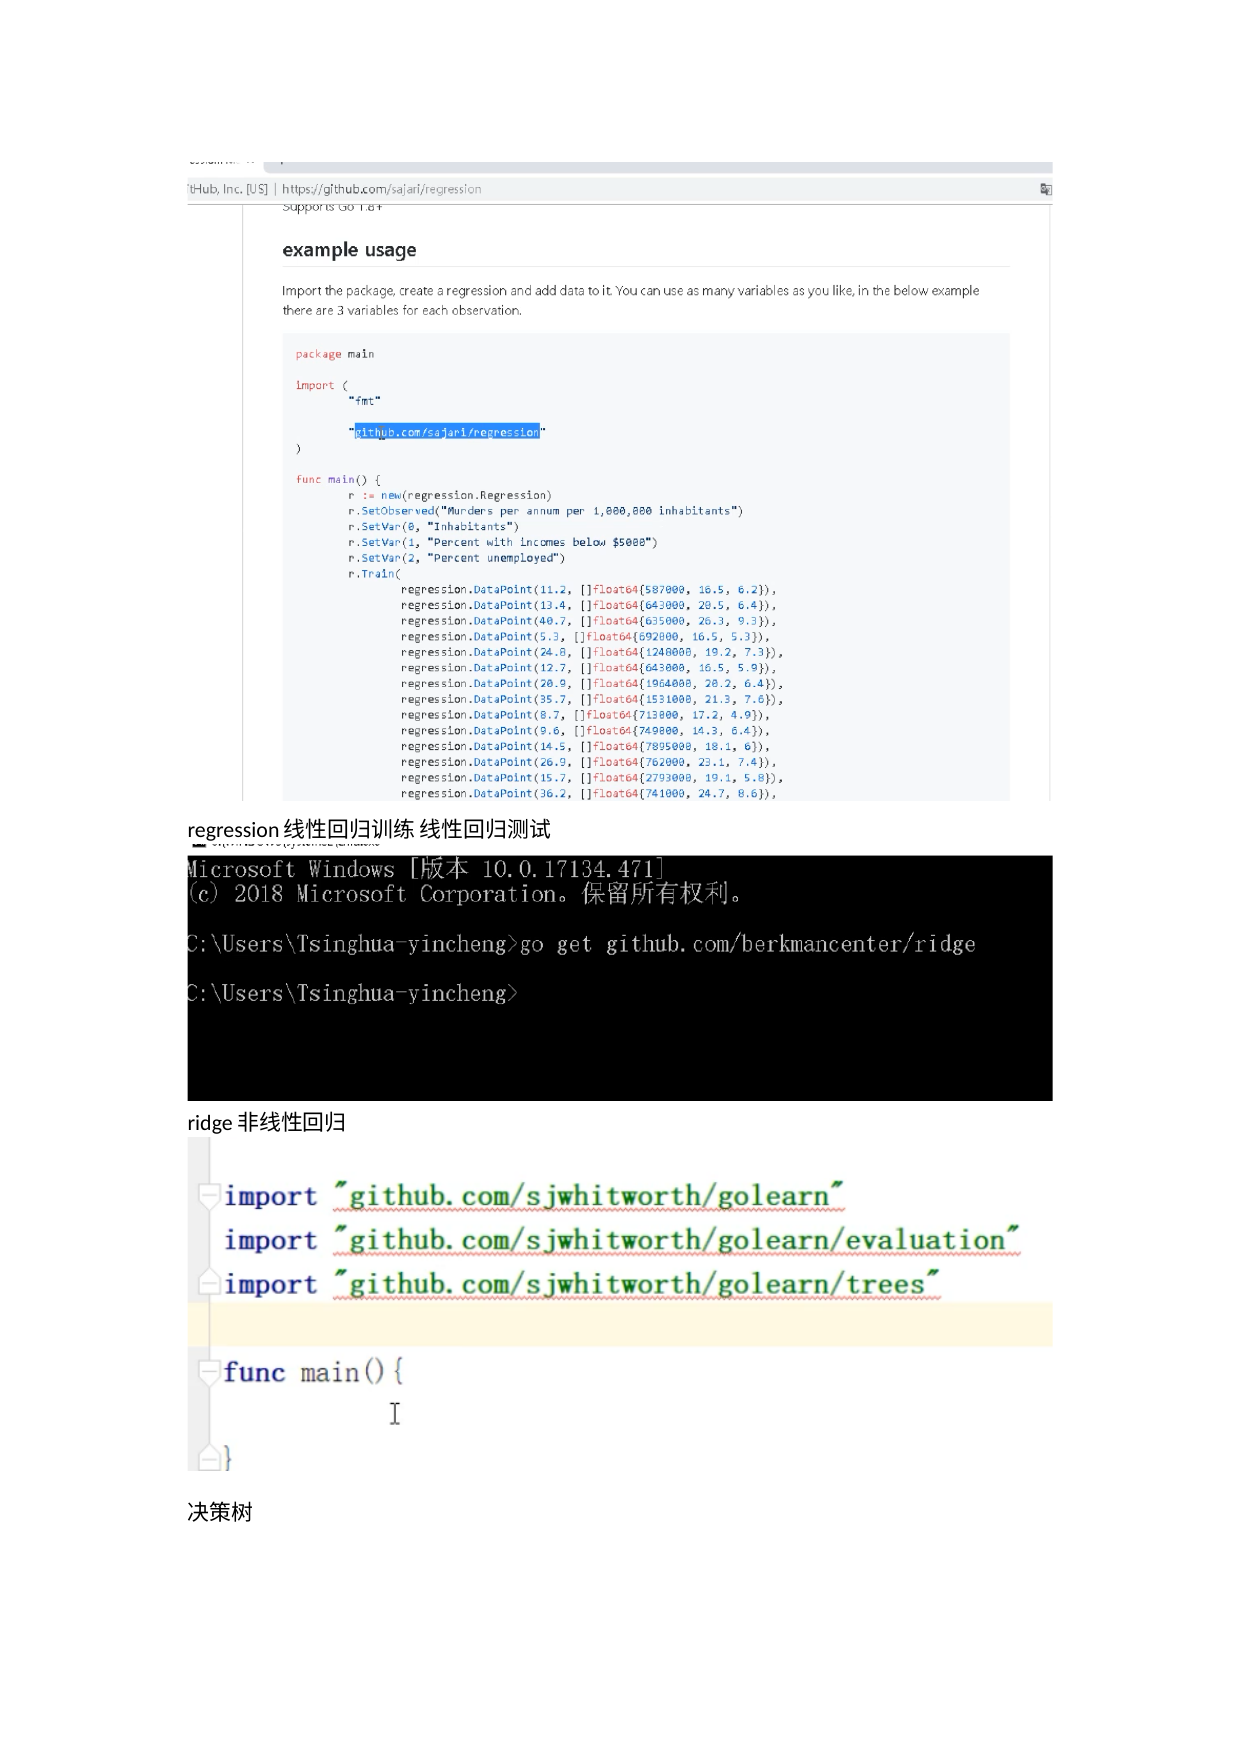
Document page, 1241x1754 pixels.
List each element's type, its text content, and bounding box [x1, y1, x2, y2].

picture [187, 844, 1053, 1101]
text regression线性回归训练 线性回归测试 [187, 812, 1053, 844]
picture [187, 162, 1053, 801]
text 决策树 [187, 1494, 1053, 1527]
picture [187, 1137, 1053, 1471]
text ridge非线性回归 [187, 1104, 1053, 1137]
